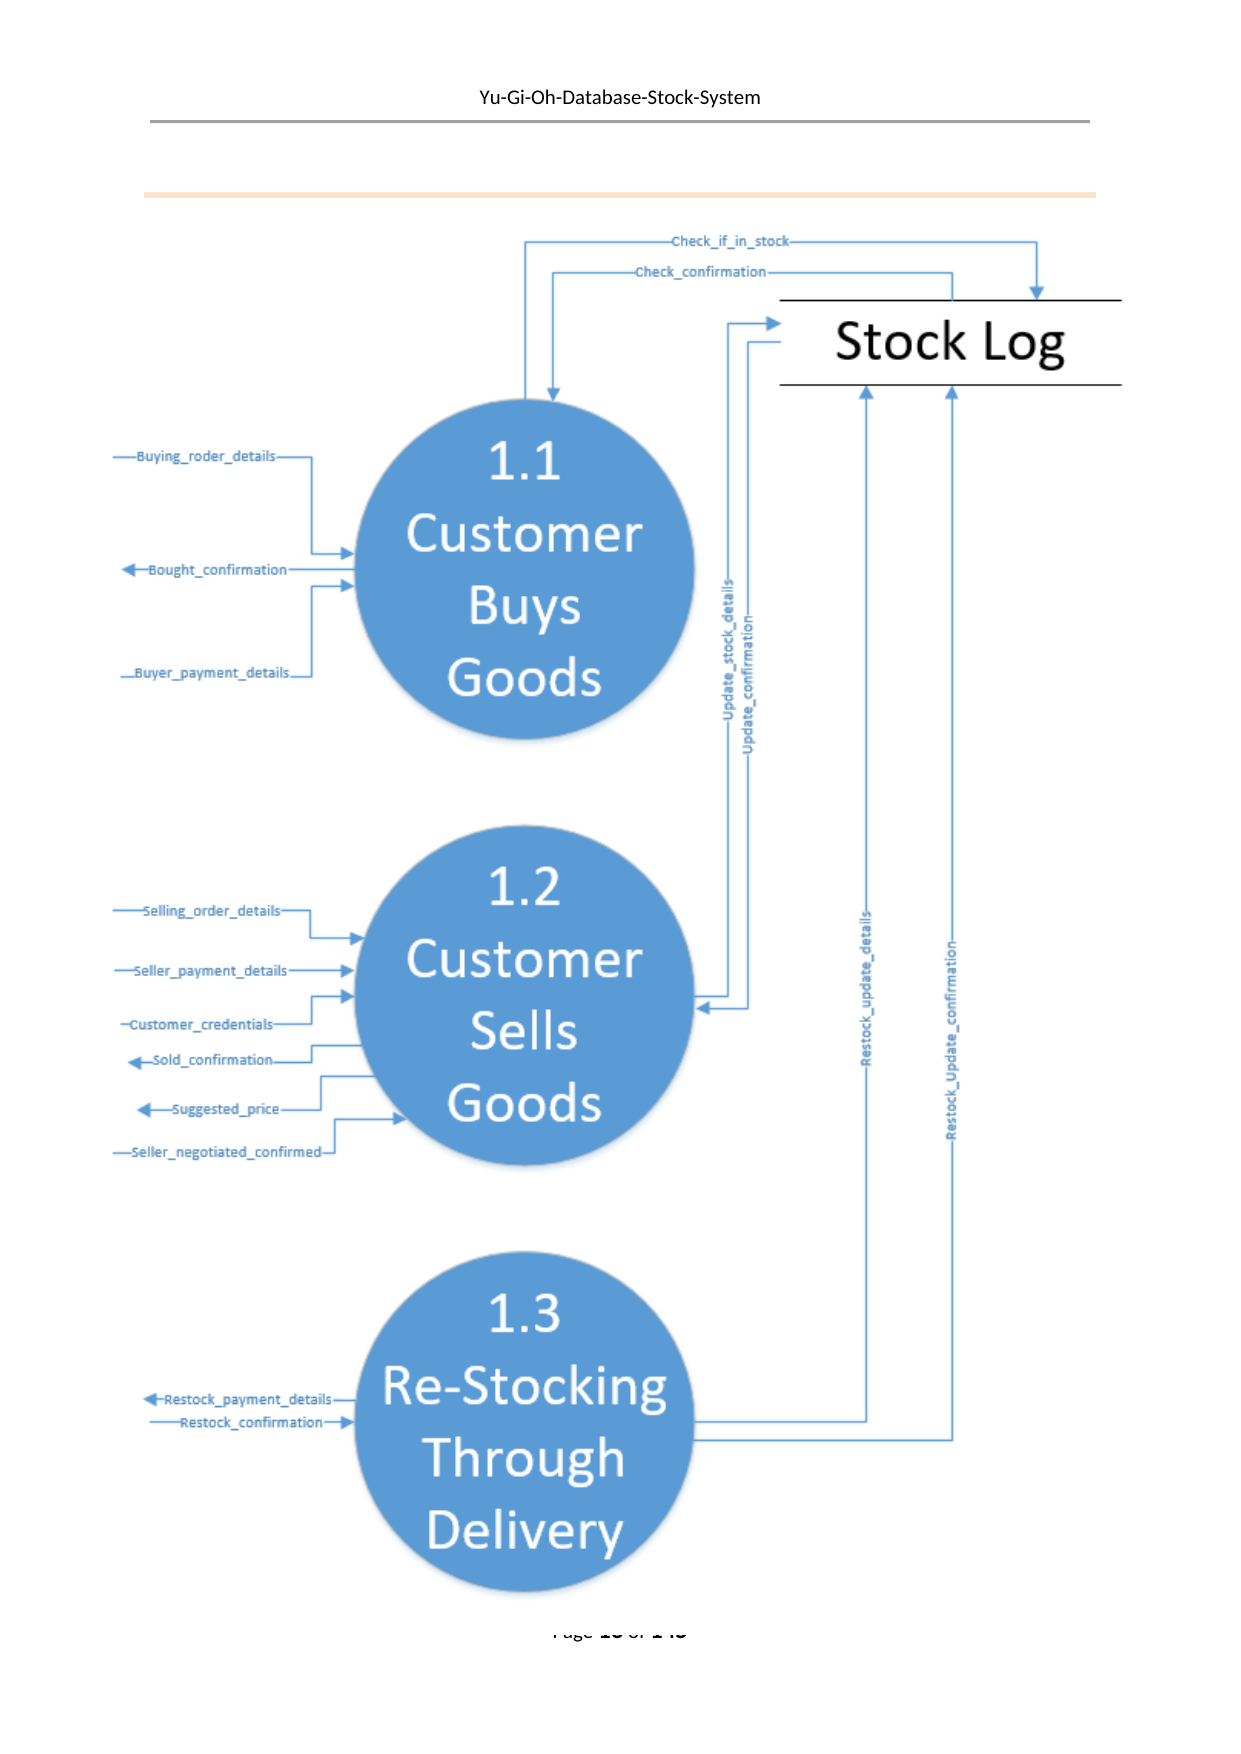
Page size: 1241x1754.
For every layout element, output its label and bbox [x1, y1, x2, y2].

picture [67, 214, 1133, 1635]
